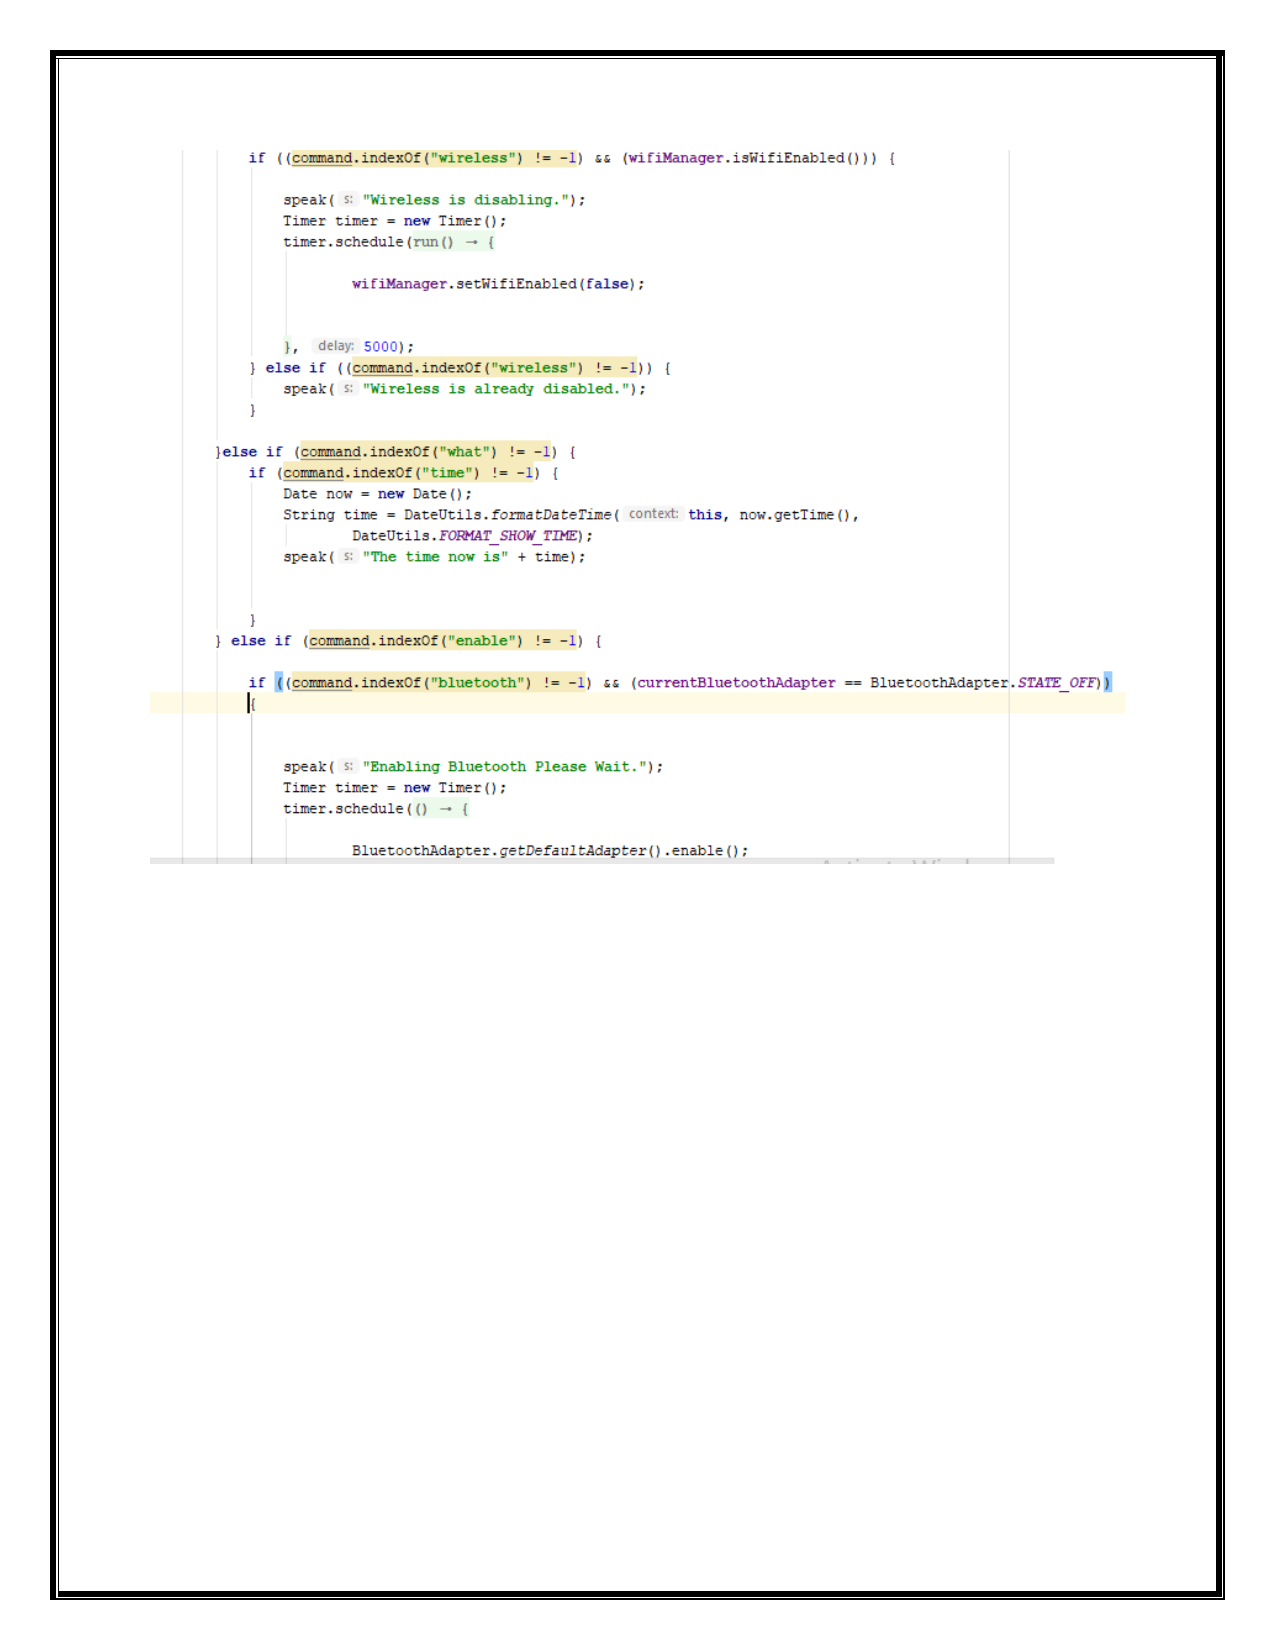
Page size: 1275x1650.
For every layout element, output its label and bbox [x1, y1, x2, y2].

picture [150, 150, 1125, 864]
